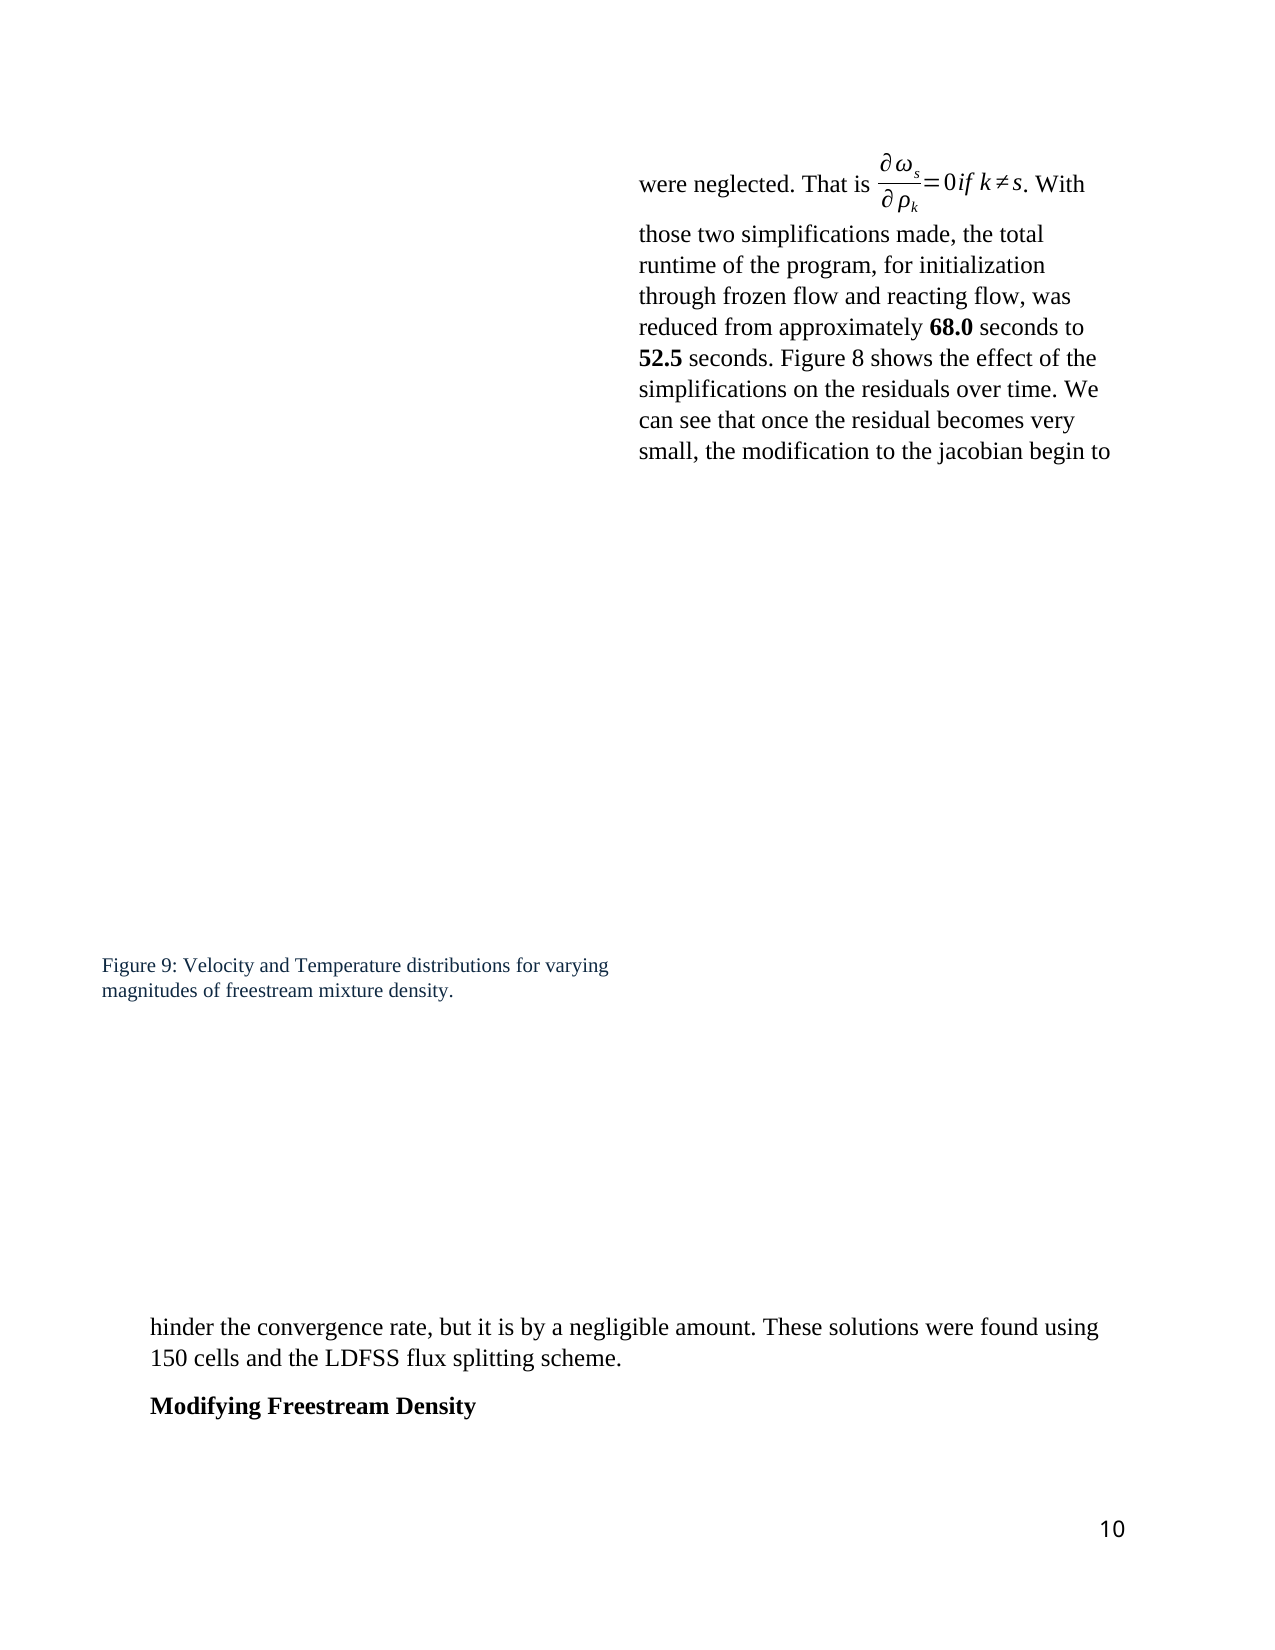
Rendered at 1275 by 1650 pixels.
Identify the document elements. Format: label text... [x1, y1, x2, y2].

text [150, 150, 1125, 1372]
text Modifying Freestream Density [150, 1391, 1125, 1420]
